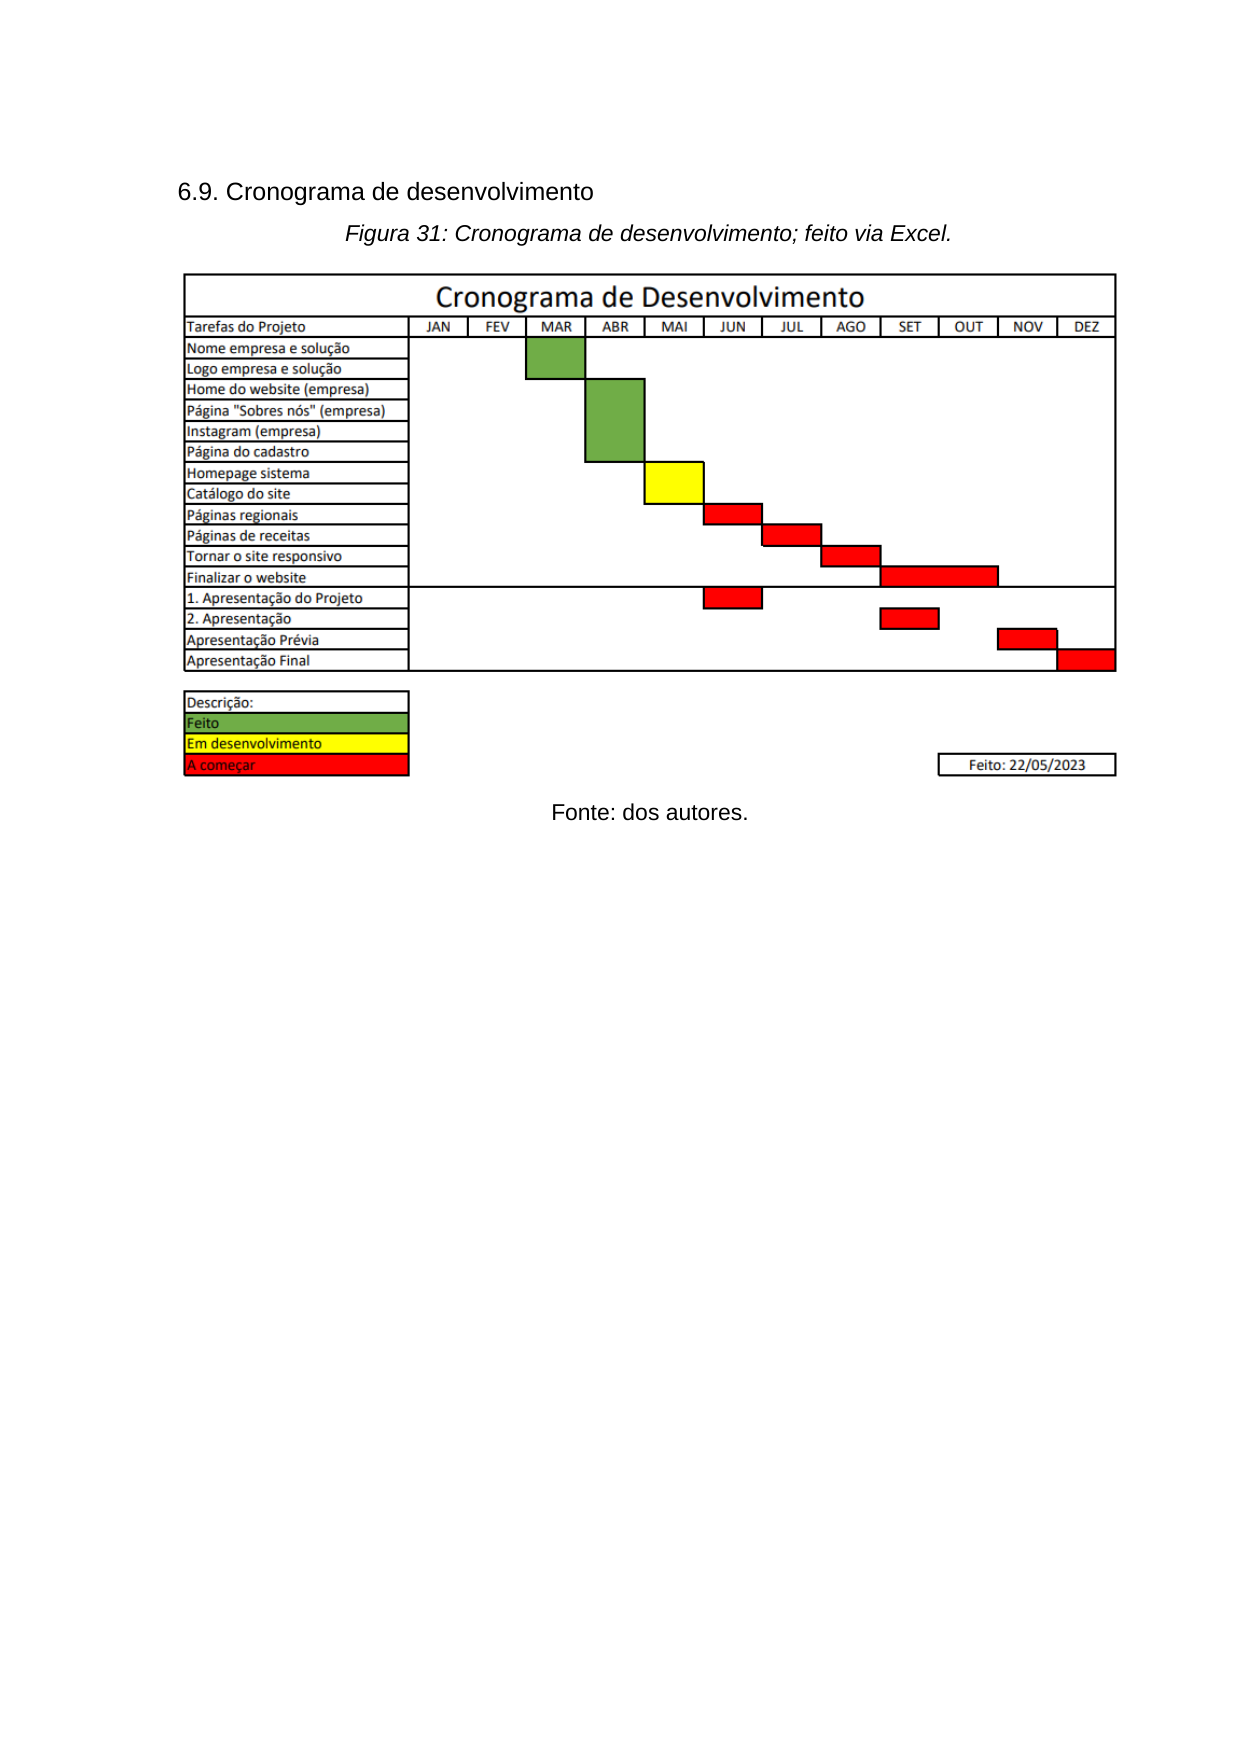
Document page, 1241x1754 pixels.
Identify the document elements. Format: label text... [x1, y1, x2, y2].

text Fonte: dos autores. [177, 798, 1122, 825]
text Figura 31: Cronograma de desenvolvimento; feito via Excel. [177, 220, 1122, 247]
subtitle 6.9. Cronograma de desenvolvimento [177, 177, 1122, 206]
picture [177, 267, 1123, 784]
